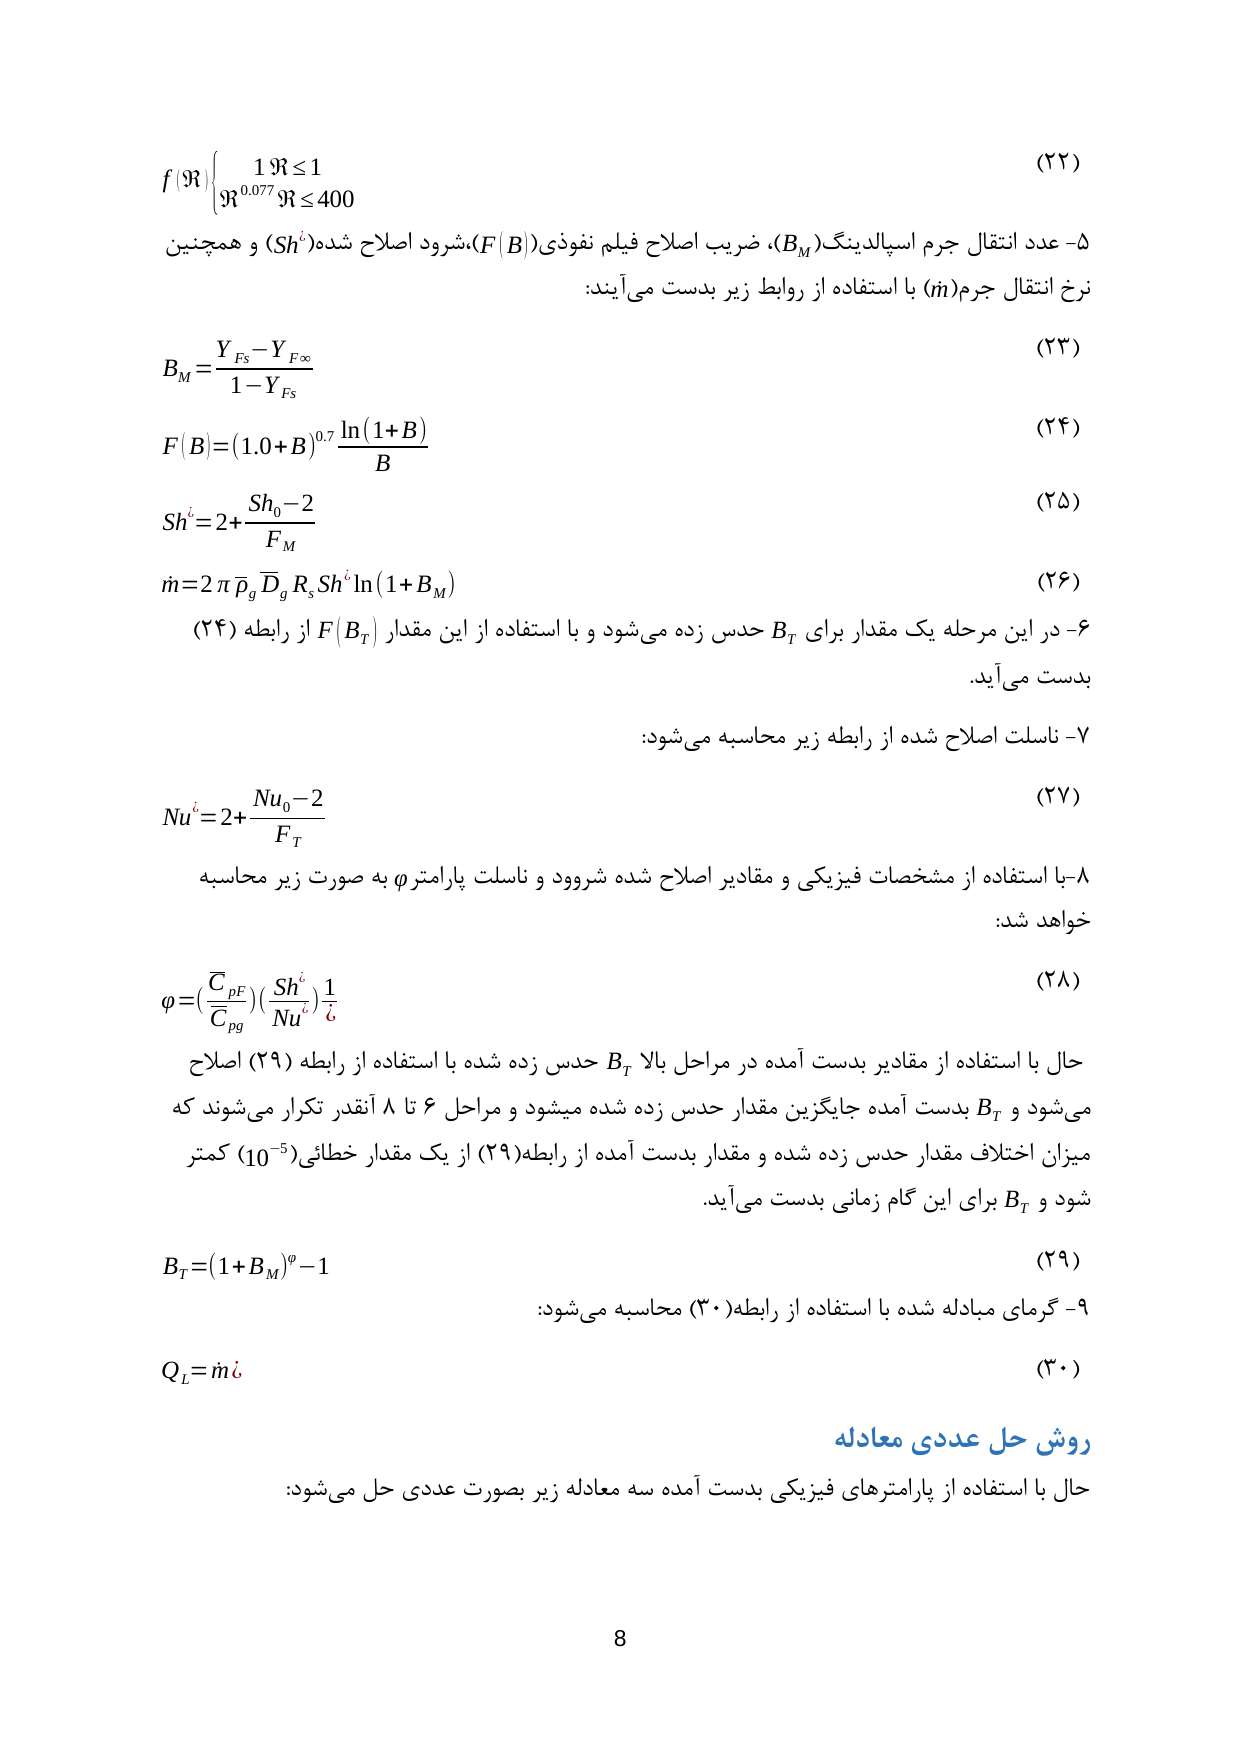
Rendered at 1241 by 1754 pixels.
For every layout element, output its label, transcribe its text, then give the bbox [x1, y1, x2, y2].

table_cell (24) [625, 415, 1090, 489]
table_cell (26) [625, 569, 1090, 615]
table_header [150, 785, 622, 864]
table_cell (25) [625, 490, 1090, 569]
text 7- ناسلت اصلاح شده از رابطه زیر محاسبه می‌شود: [150, 724, 1090, 753]
text حال با استفاده از پارامترهای فیزیکی بدست آمده سه معادله زیر بصورت عددی حل می‌شود: [150, 1476, 1090, 1505]
table_header [150, 336, 625, 415]
text 9- گرمای مبادله شده با استفاده از رابطه(30) محاسبه می‌شود: [150, 1296, 1090, 1325]
table_cell [150, 415, 625, 489]
table_header (29) [621, 1248, 1090, 1296]
table_header (27) [622, 785, 1090, 864]
table_header [150, 1357, 624, 1401]
table_header [150, 150, 632, 229]
text حال با استفاده از مقادیر بدست آمده در مراحل بالا حدس زده شده با استفاده از رابطه (29) اصلاح می‌شود و بدست آمده جایگزین مقدار حدس زده شده میشود و مراحل 6 تا 8 آنقدر تکرار می‌شوند که میزان اختلاف مقدار حدس زده شده و مقدار بدست آمده از رابطه(29) از یک مقدار خطائی() کمتر شود و برای این گام زمانی بدست می‌آید. [150, 1048, 1090, 1217]
text 5- عدد انتقال جرم اسپالدینگ()، ضریب اصلاح فیلم نفوذی()،شرود اصلاح شده() و همچنین نرخ انتقال جرم() با استفاده از روابط زیر بدست می‌آیند: [150, 229, 1090, 304]
table_header [150, 1248, 621, 1296]
table_cell [150, 569, 625, 615]
table_header (23) [625, 336, 1090, 415]
text 6- در این مرحله یک مقدار برای حدس زده می‌شود و با استفاده از این مقدار از رابطه (24) بدست می‌آید. [150, 615, 1090, 693]
subtitle روش حل عددی معادله [150, 1426, 1090, 1459]
table_header (30) [624, 1357, 1090, 1401]
table_header [150, 969, 623, 1048]
table_cell [150, 490, 625, 569]
table_header (28) [623, 969, 1090, 1048]
table_header (22) [632, 150, 1090, 229]
text 8-با استفاده از مشخصات فیزیکی و مقادیر اصلاح شده شروود و ناسلت پارامتر به صورت زیر محاسبه خواهد شد: [150, 864, 1090, 937]
